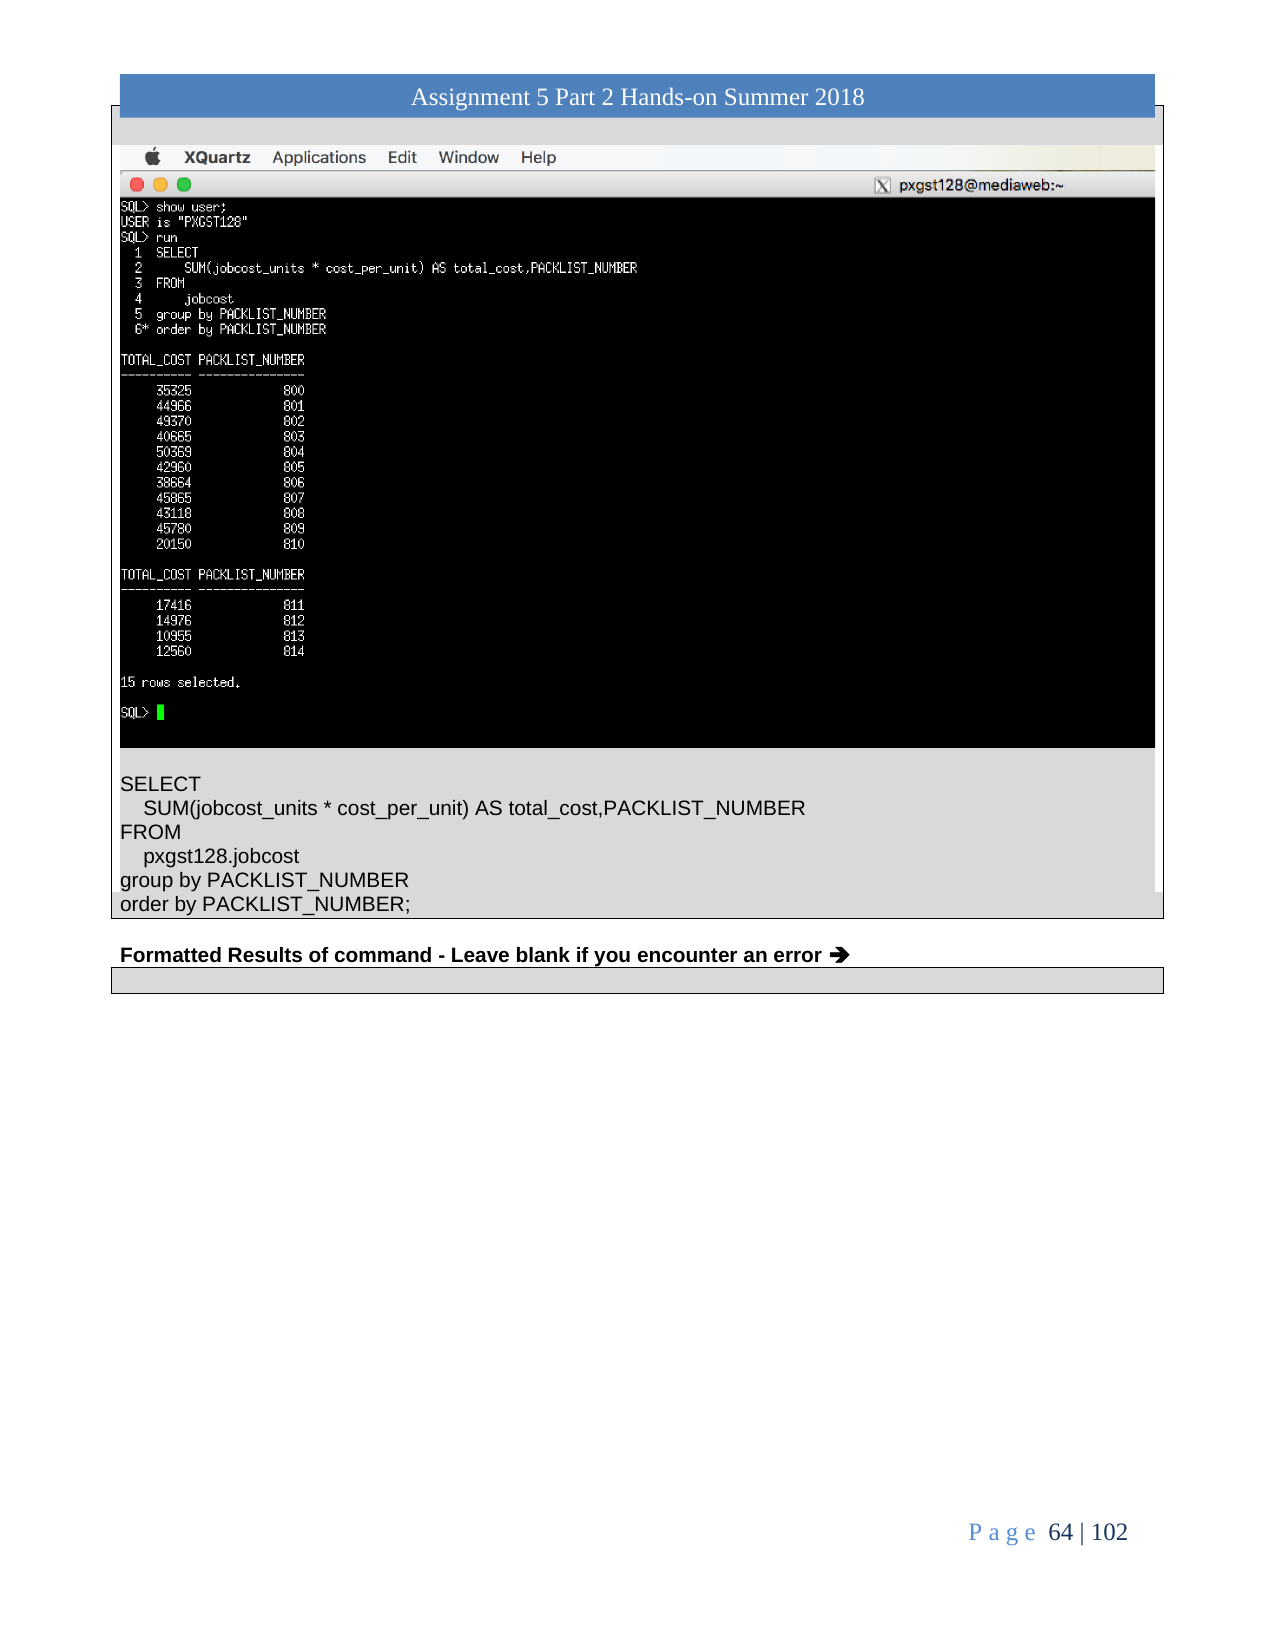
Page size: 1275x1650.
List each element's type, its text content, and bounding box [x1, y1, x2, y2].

text pxgst128.jobcost [120, 844, 1155, 868]
text group by PACKLIST_NUMBER [120, 868, 1155, 888]
picture [120, 145, 1155, 748]
text SELECT [120, 772, 1155, 796]
text SUM(jobcost_units * cost_per_unit) AS total_cost,PACKLIST_NUMBER [120, 796, 1155, 820]
text Formatted Results of command - Leave blank if you encounter an error [120, 943, 1155, 967]
text order by PACKLIST_NUMBER; [112, 888, 1163, 918]
text FROM [120, 820, 1155, 844]
